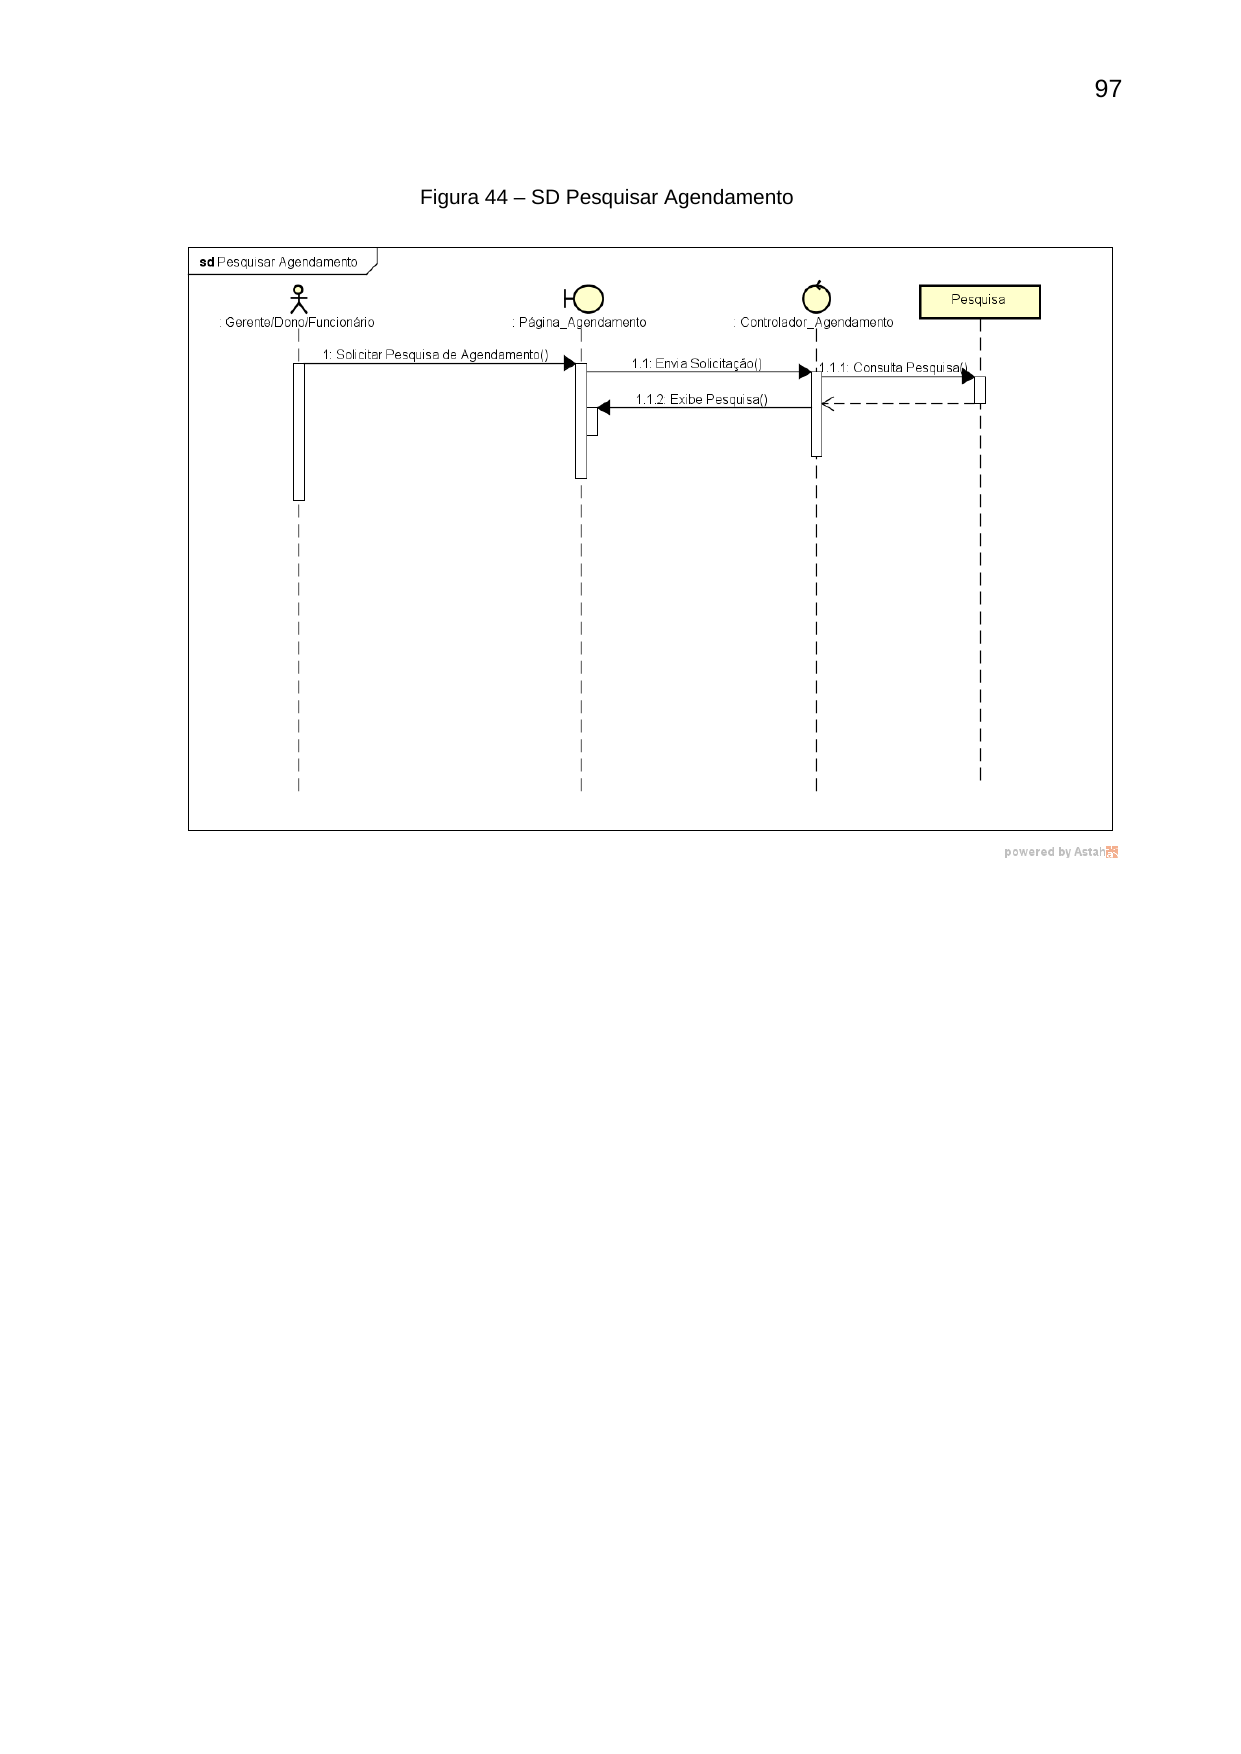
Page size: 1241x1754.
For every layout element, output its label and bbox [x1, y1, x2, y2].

picture [177, 237, 1122, 862]
